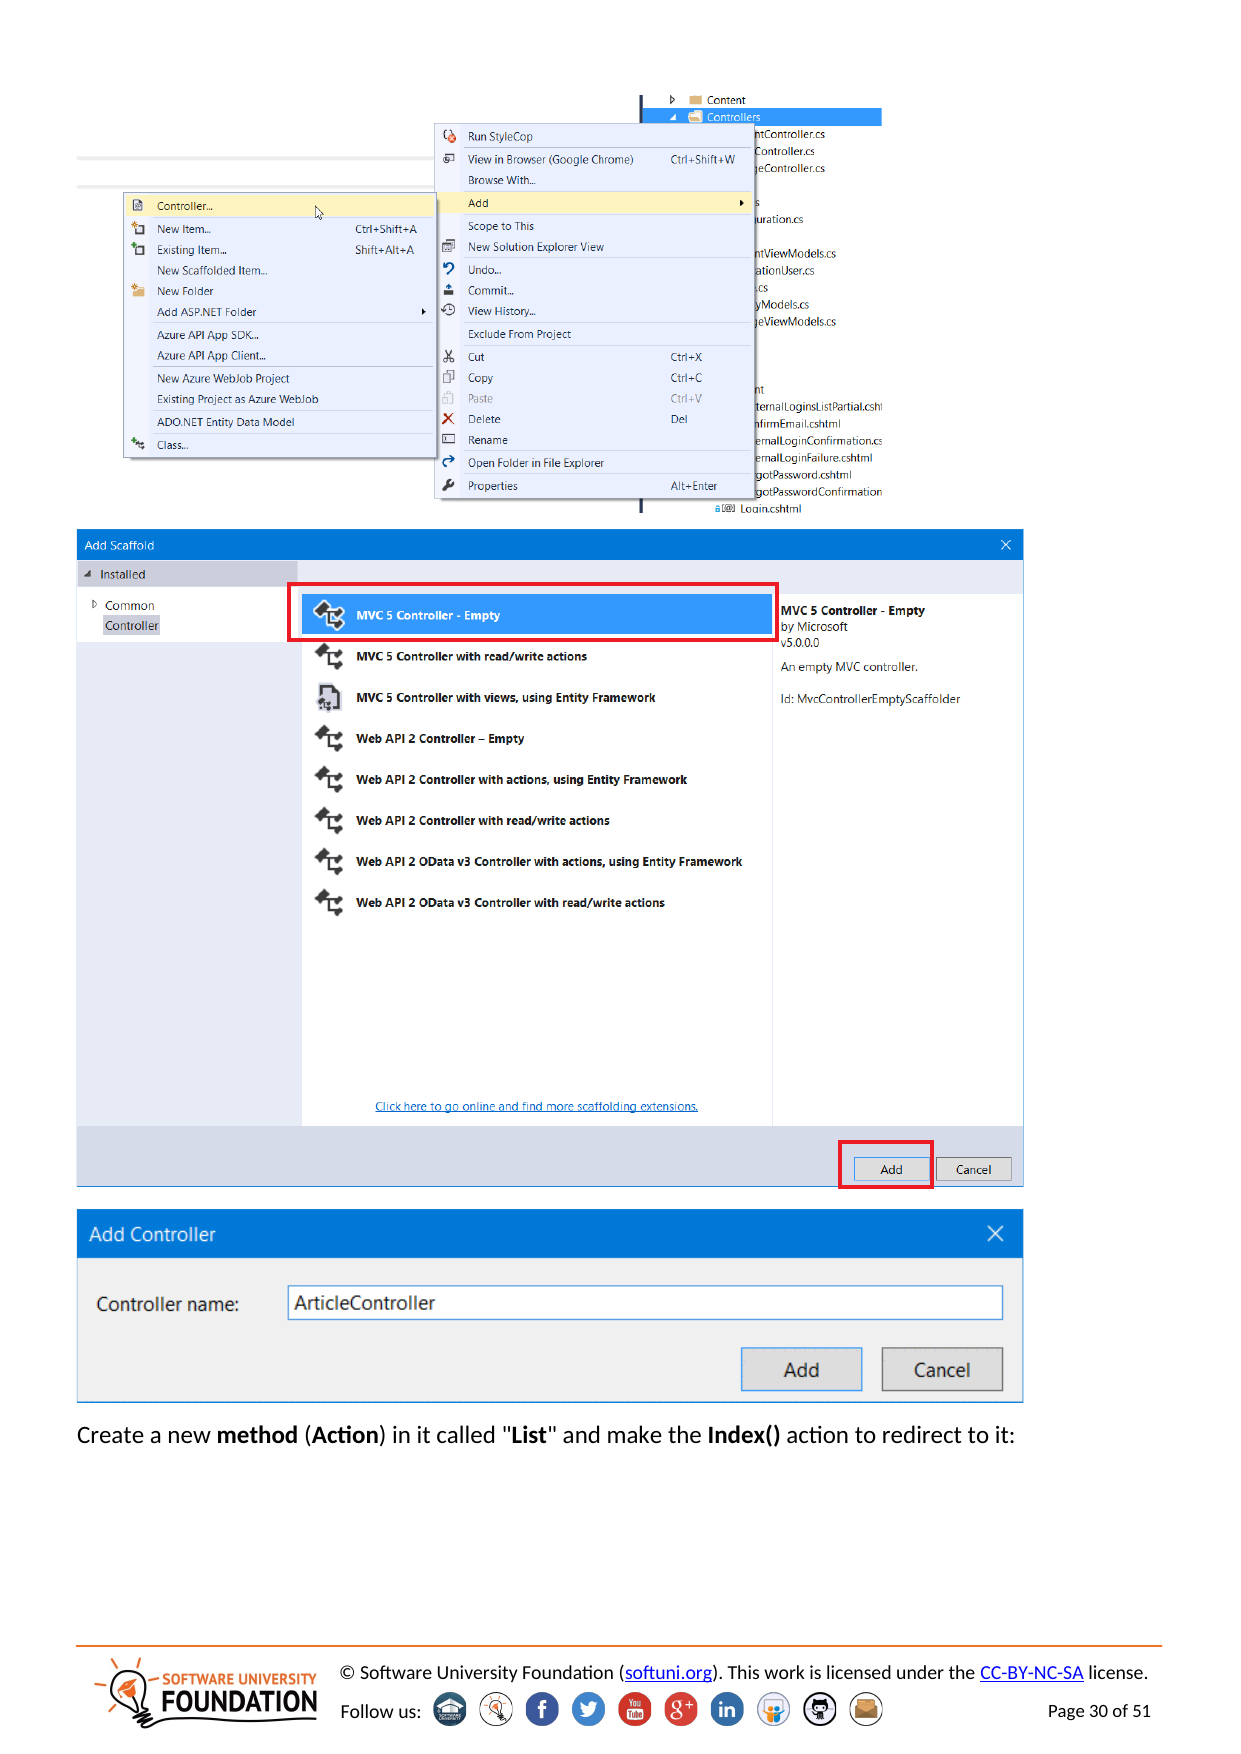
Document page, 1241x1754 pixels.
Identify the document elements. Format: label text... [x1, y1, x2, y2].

picture [710, 1692, 744, 1726]
picture [76, 95, 882, 513]
picture [572, 1692, 605, 1726]
picture [803, 1692, 837, 1726]
picture [76, 1209, 1024, 1403]
text Create a new method (Action) in it called "List" and make the Index() action to redirect to it: [77, 1419, 1163, 1450]
picture [93, 1656, 317, 1729]
picture [525, 1692, 559, 1726]
picture [433, 1692, 467, 1726]
picture [76, 529, 1028, 1193]
picture [757, 1692, 790, 1726]
picture [618, 1692, 652, 1726]
picture [664, 1692, 698, 1726]
picture [479, 1692, 513, 1726]
picture [849, 1692, 883, 1726]
